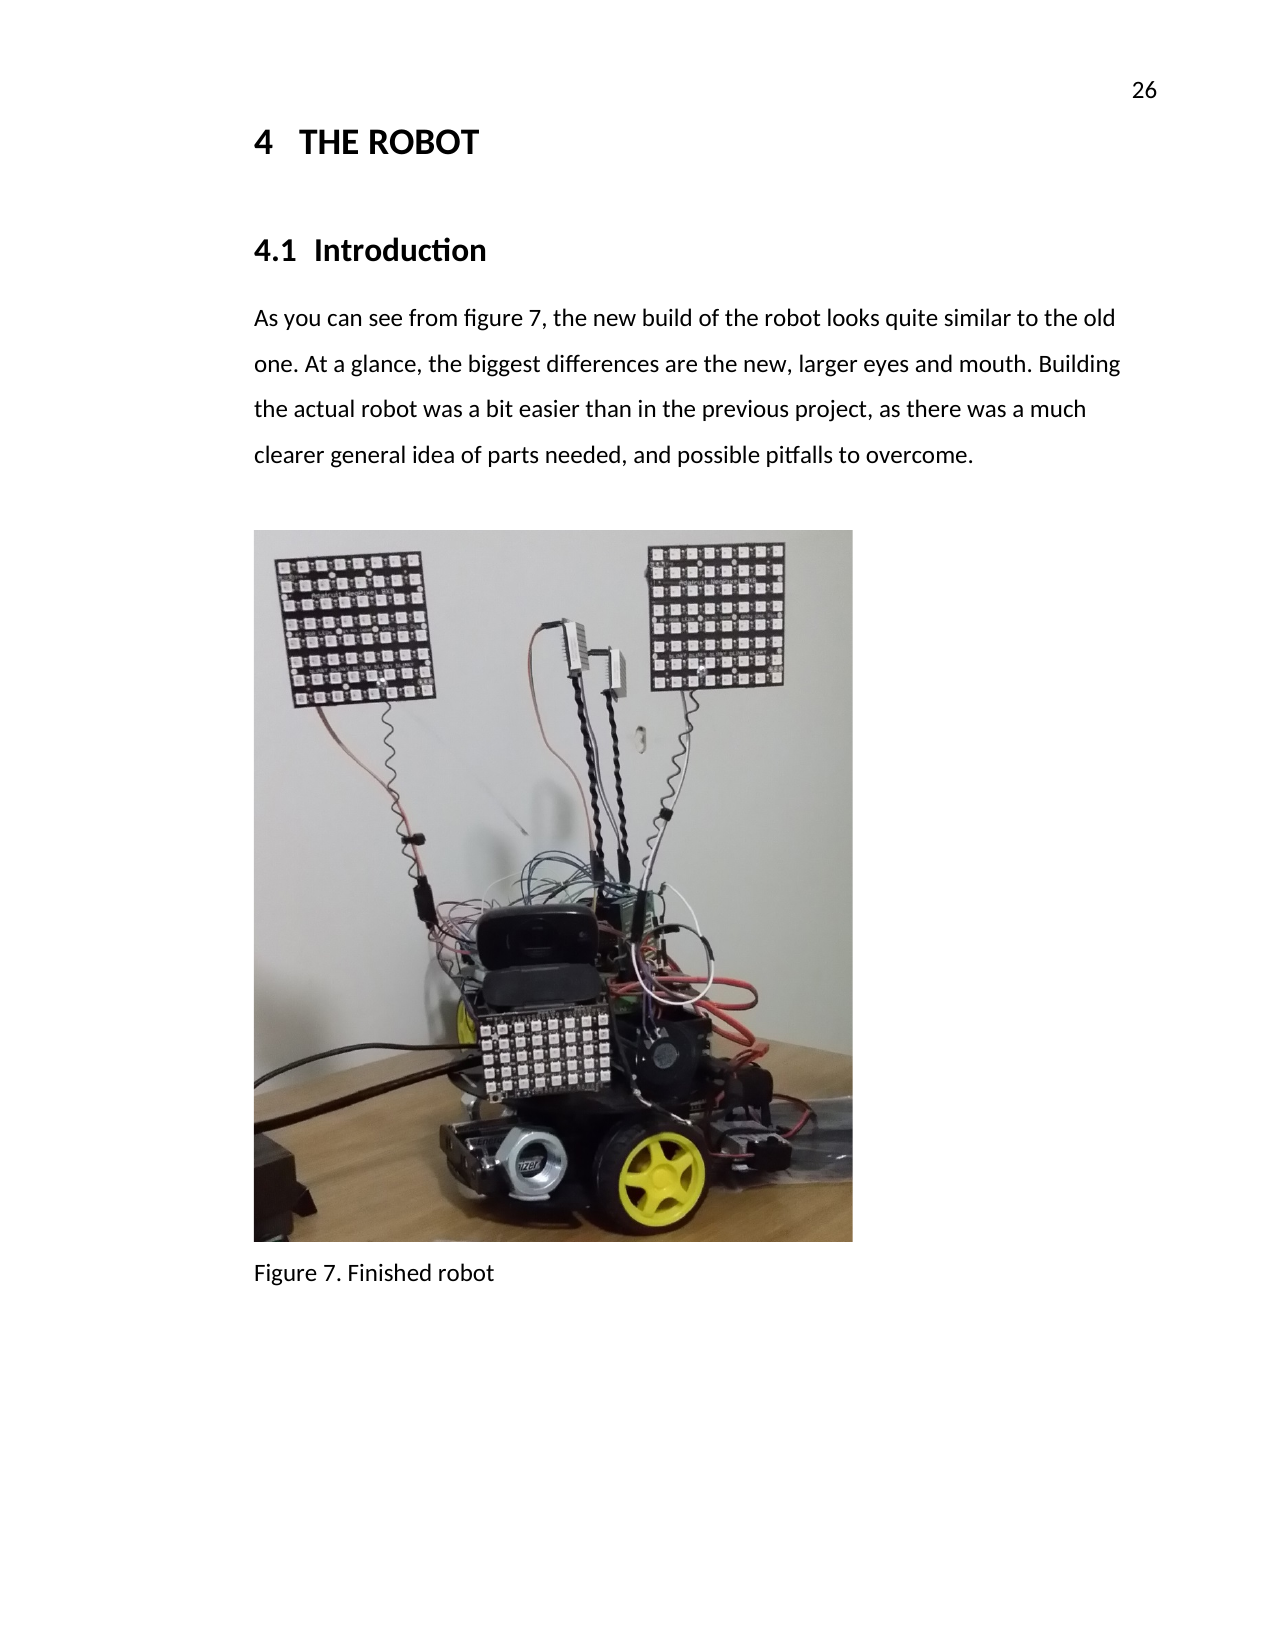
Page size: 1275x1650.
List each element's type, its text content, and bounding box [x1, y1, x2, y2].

picture [253, 530, 853, 1242]
text Figure 7. Finished robot [254, 1257, 1157, 1287]
subtitle Introduction [254, 228, 1157, 269]
subtitle The robot [254, 118, 1157, 164]
text As you can see from figure 7, the new build of the robot looks quite similar to the old one. At a glance, the biggest differences are the new, larger eyes and mouth. Building the actual robot was a bit easier than in the previous project, as there was a much clearer general idea of parts needed, and possible pitfalls to overcome. [254, 302, 1157, 470]
